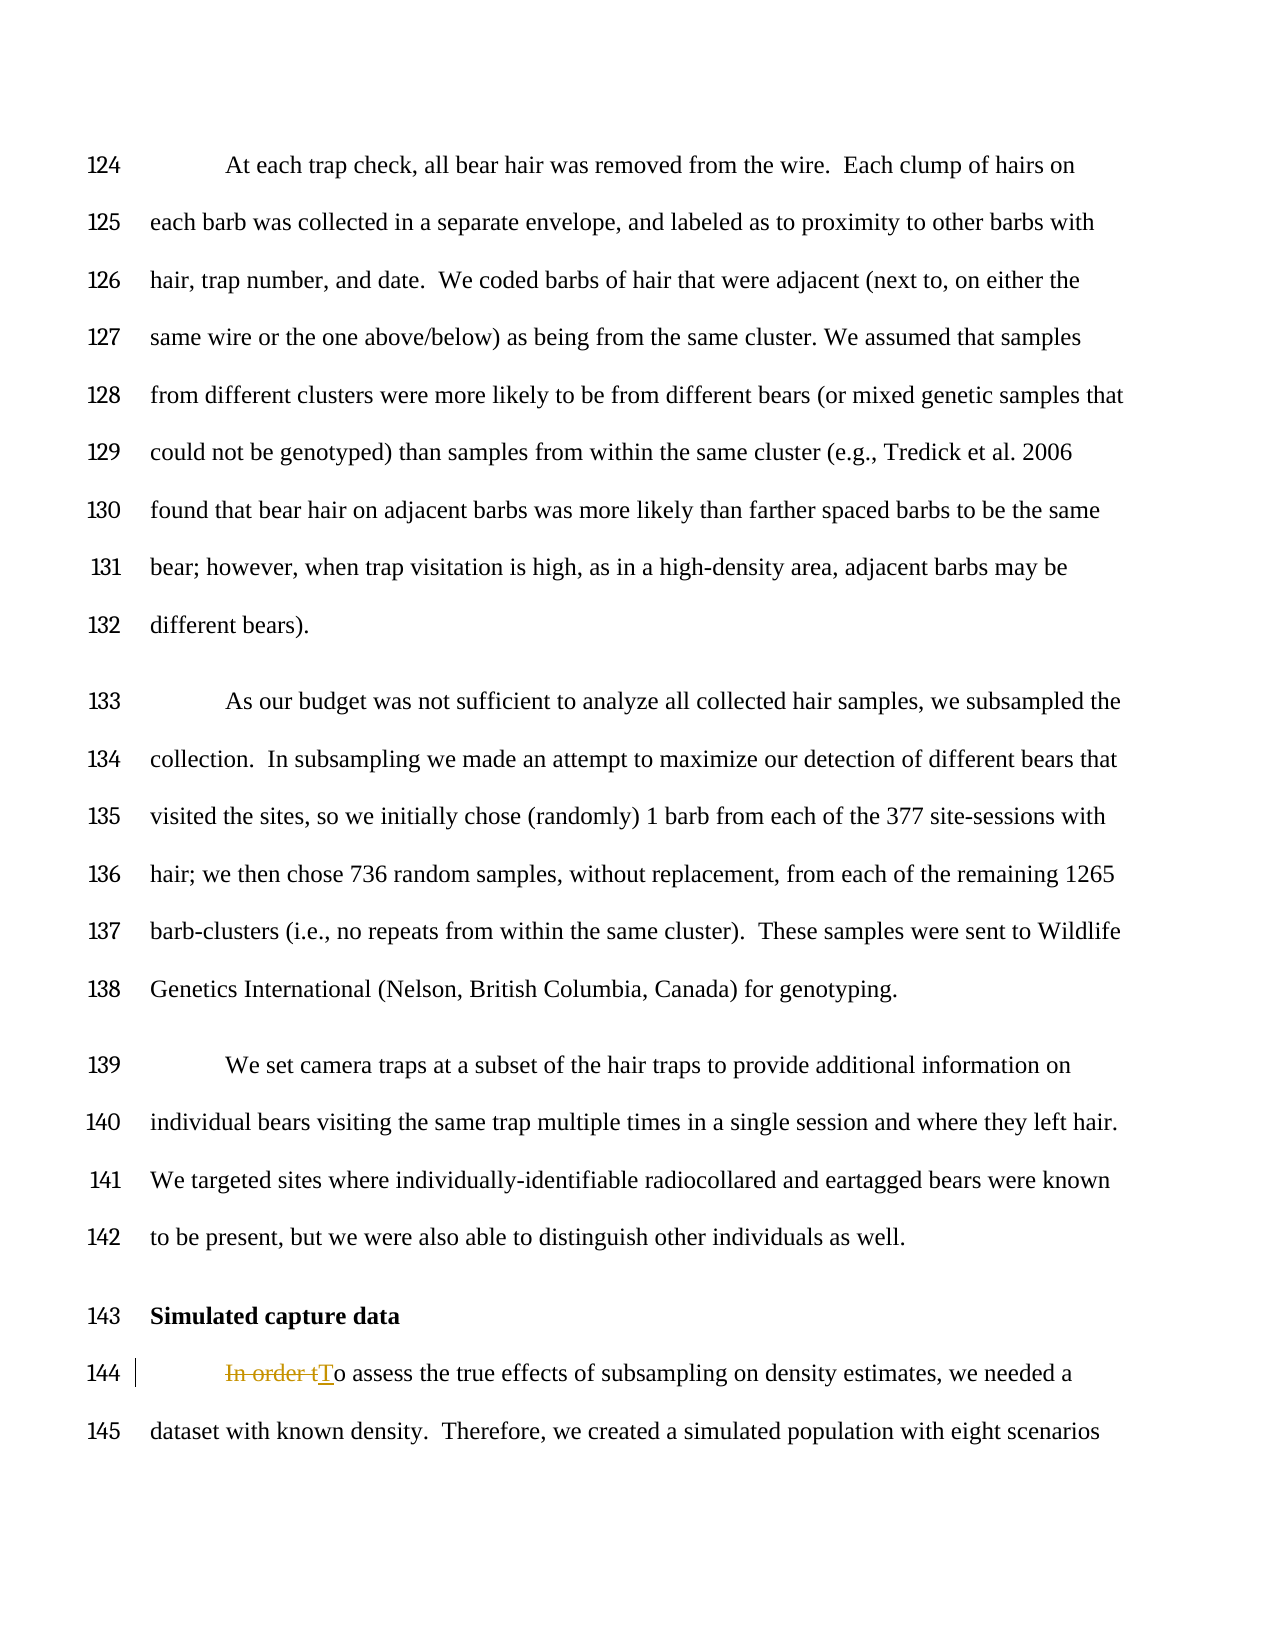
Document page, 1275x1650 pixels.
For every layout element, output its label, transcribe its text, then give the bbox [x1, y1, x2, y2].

text As our budget was not sufficient to analyze all collected hair samples, we subsampled the collection. In subsampling we made an attempt to maximize our detection of different bears that visited the sites, so we initially chose (randomly) 1 barb from each of the 377 site-sessions with hair; we then chose 736 random samples, without replacement, from each of the remaining 1265 barb-clusters (i.e., no repeats from within the same cluster). These samples were sent to Wildlife Genetics International (Nelson, British Columbia, Canada) for genotyping. [150, 686, 1125, 1002]
text We set camera traps at a subset of the hair traps to provide additional information on individual bears visiting the same trap multiple times in a single session and where they left hair. We targeted sites where individually-identifiable radiocollared and eartagged bears were known to be present, but we were also able to distinguish other individuals as well. [150, 1050, 1125, 1251]
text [150, 1358, 1125, 1444]
subtitle Simulated capture data [150, 1301, 1125, 1329]
text At each trap check, all bear hair was removed from the wire. Each clump of hairs on each barb was collected in a separate envelope, and labeled as to proximity to other barbs with hair, trap number, and date. We coded barbs of hair that were adjacent (next to, on either the same wire or the one above/below) as being from the same cluster. We assumed that samples from different clusters were more likely to be from different bears (or mixed genetic samples that could not be genotyped) than samples from within the same cluster (e.g., Tredick et al. 2006 found that bear hair on adjacent barbs was more likely than farther spaced barbs to be the same bear; however, when trap visitation is high, as in a high-density area, adjacent barbs may be different bears). [150, 150, 1125, 639]
